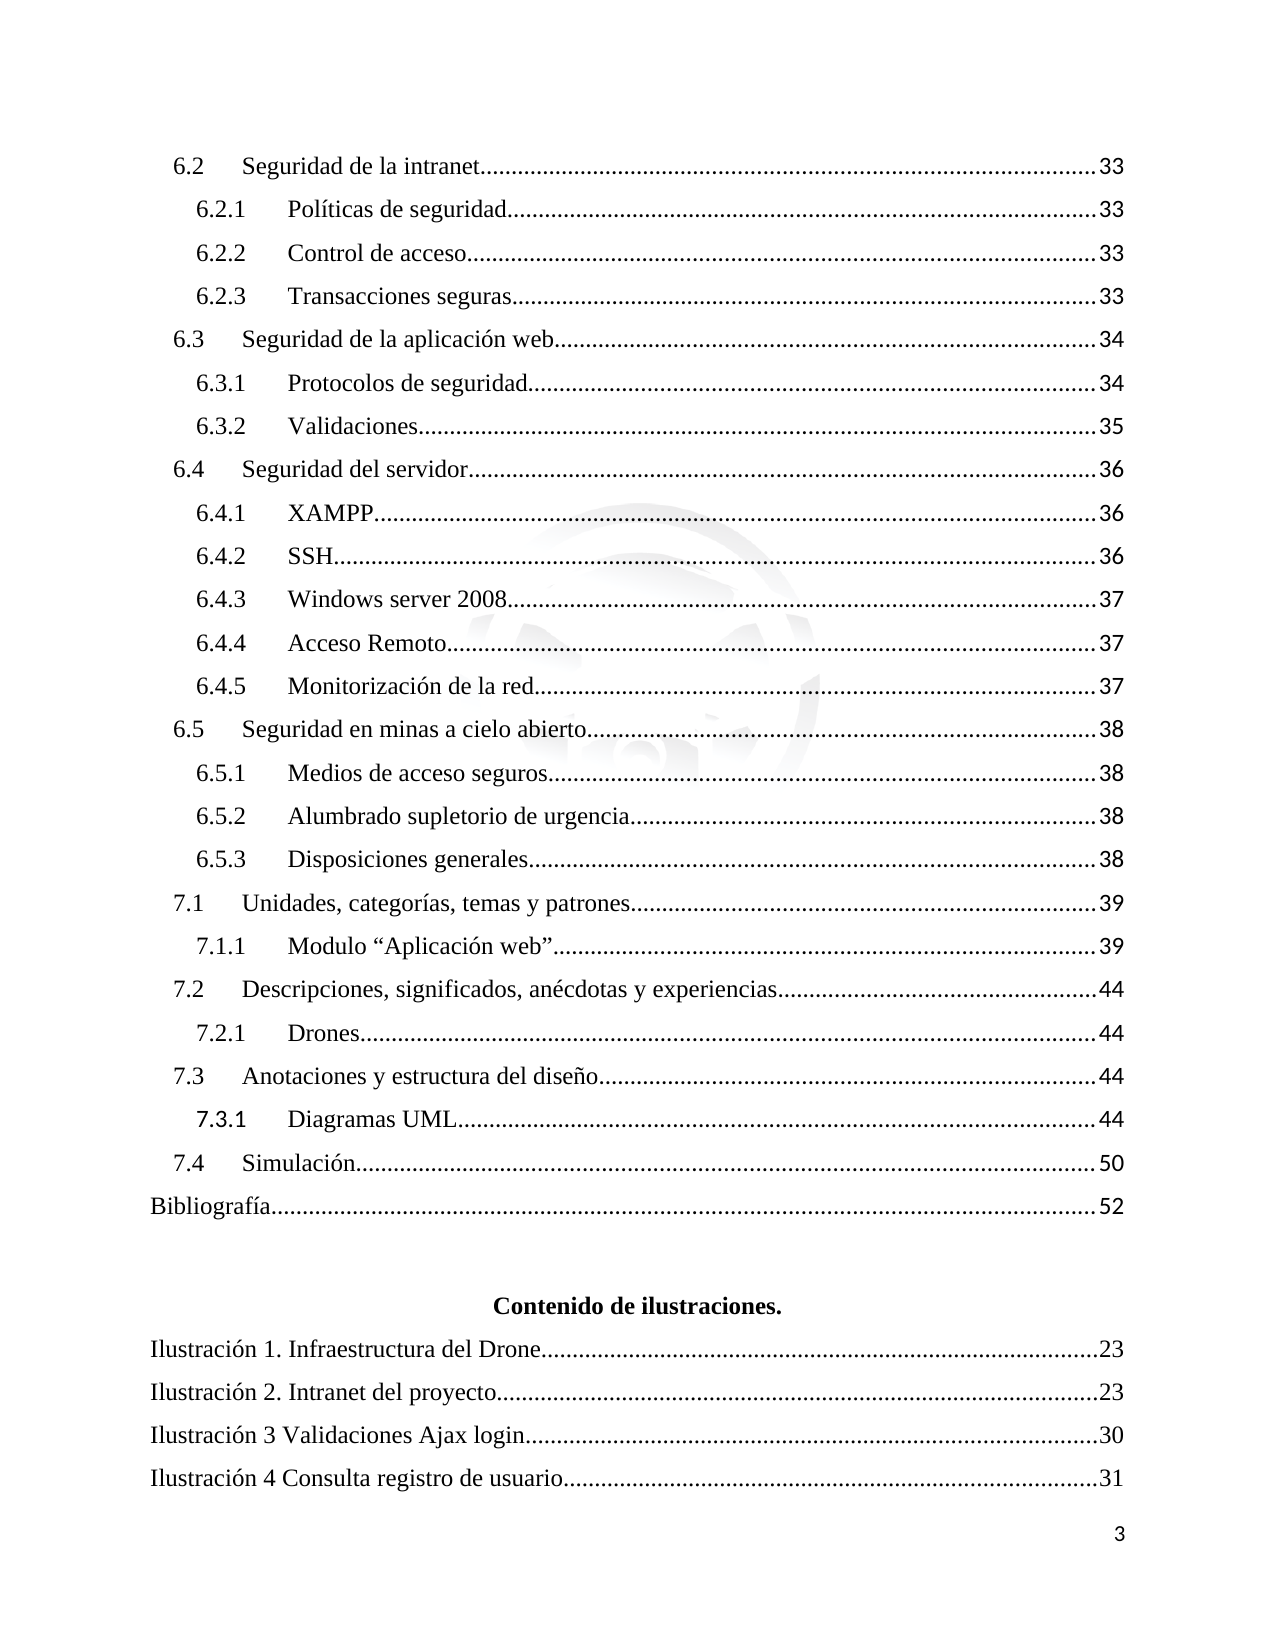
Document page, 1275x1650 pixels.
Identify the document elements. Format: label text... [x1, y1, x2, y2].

text 7.3 Anotaciones y estructura del diseño 44 [173, 1060, 1125, 1091]
text 6.4.1 XAMPP. 36 [196, 497, 1125, 527]
text 6.2.2 Control de acceso. 33 [196, 237, 1125, 267]
text 6.4.4 Acceso Remoto. 37 [196, 627, 1125, 657]
text Ilustración 3 Validaciones Ajax login 30 [150, 1420, 1125, 1449]
text 6.4.5 Monitorización de la red. 37 [196, 670, 1125, 701]
text Contenido de ilustraciones. [150, 1291, 1125, 1319]
text 7.1 Unidades, categorías, temas y patrones 39 [173, 887, 1125, 917]
text 7.1.1 Modulo “Aplicación web”. 39 [196, 930, 1125, 961]
text 6.4.2 SSH. 36 [196, 540, 1125, 571]
text 6.2.1 Políticas de seguridad. 33 [196, 193, 1125, 224]
text Ilustración 2. Intranet del proyecto 23 [150, 1377, 1125, 1406]
text 6.3.1 Protocolos de seguridad 34 [196, 367, 1125, 397]
text 6.5.2 Alumbrado supletorio de urgencia. 38 [196, 800, 1125, 831]
text 6.3.2 Validaciones 35 [196, 410, 1125, 441]
text 6.2.3 Transacciones seguras. 33 [196, 280, 1125, 311]
text 6.5 Seguridad en minas a cielo abierto 38 [173, 713, 1125, 744]
text 7.4 Simulación 50 [173, 1147, 1125, 1177]
text 6.5.1 Medios de acceso seguros. 38 [196, 757, 1125, 787]
text 6.4.3 Windows server 2008. 37 [196, 583, 1125, 614]
text 6.4 Seguridad del servidor 36 [173, 453, 1125, 484]
text 7.2.1 Drones. 44 [196, 1017, 1125, 1047]
text 6.5.3 Disposiciones generales. 38 [196, 843, 1125, 874]
text 6.2 Seguridad de la intranet 33 [173, 150, 1125, 181]
text Ilustración 4 Consulta registro de usuario 31 [150, 1463, 1125, 1492]
text Bibliografía 52 [150, 1190, 1125, 1221]
text Ilustración 1. Infraestructura del Drone 23 [150, 1334, 1125, 1363]
text 7.3.1 Diagramas UML. 44 [196, 1103, 1125, 1134]
text 6.3 Seguridad de la aplicación web 34 [173, 323, 1125, 354]
text 7.2 Descripciones, significados, anécdotas y experiencias 44 [173, 973, 1125, 1004]
